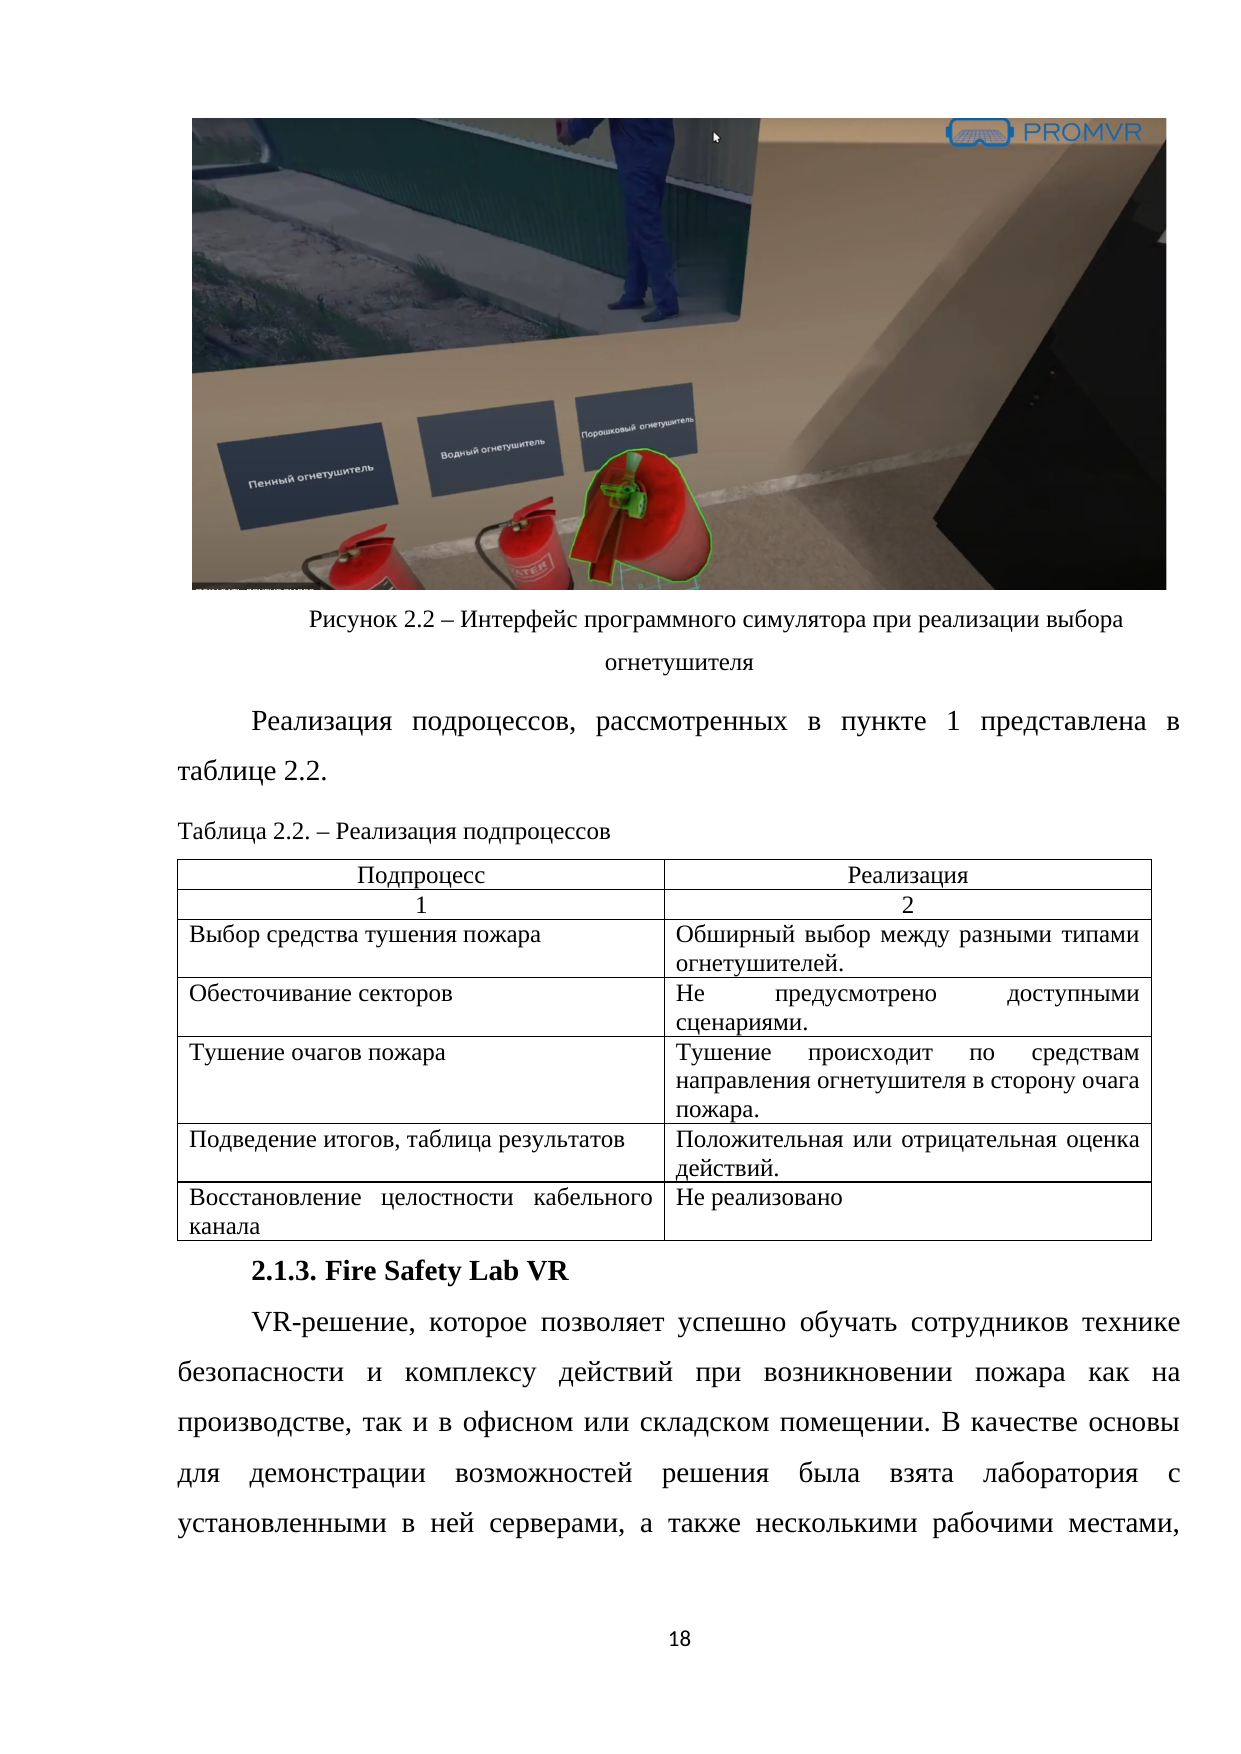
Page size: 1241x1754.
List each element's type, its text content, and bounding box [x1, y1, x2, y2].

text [177, 1304, 1181, 1539]
table_cell Тушение происходит по средствам направления огнетушителя в сторону очага пожара. [665, 1037, 1151, 1123]
table_cell 2 [665, 890, 1151, 918]
table_cell Выбор средства тушения пожара [178, 920, 664, 977]
table_cell Не предусмотрено доступными сценариями. [665, 978, 1151, 1036]
table_cell 1 [178, 890, 664, 918]
text Реализация подроцессов, рассмотренных в пункте 1 представлена в таблице 2.2. [177, 703, 1181, 787]
table_header Реализация [665, 860, 1151, 889]
table_header Подпроцесс [178, 860, 664, 889]
table_cell Не реализовано [665, 1183, 1151, 1240]
text Таблица 2.2. – Реализация подпроцессов [177, 816, 1181, 844]
picture [192, 118, 1167, 590]
table_cell Обесточивание секторов [178, 978, 664, 1036]
table_cell Тушение очагов пожара [178, 1037, 664, 1123]
table_cell Положительная или отрицательная оценка действий. [665, 1124, 1151, 1181]
table_cell Обширный выбор между разными типами огнетушителей. [665, 920, 1151, 977]
list Fire Safety Lab VR [177, 1253, 1181, 1287]
table_cell Восстановление целостности кабельного канала [178, 1183, 664, 1240]
table_cell Подведение итогов, таблица результатов [178, 1124, 664, 1181]
text Рисунок 2.2 – Интерфейс программного симулятора при реализации выбора огнетушителя [177, 604, 1181, 676]
